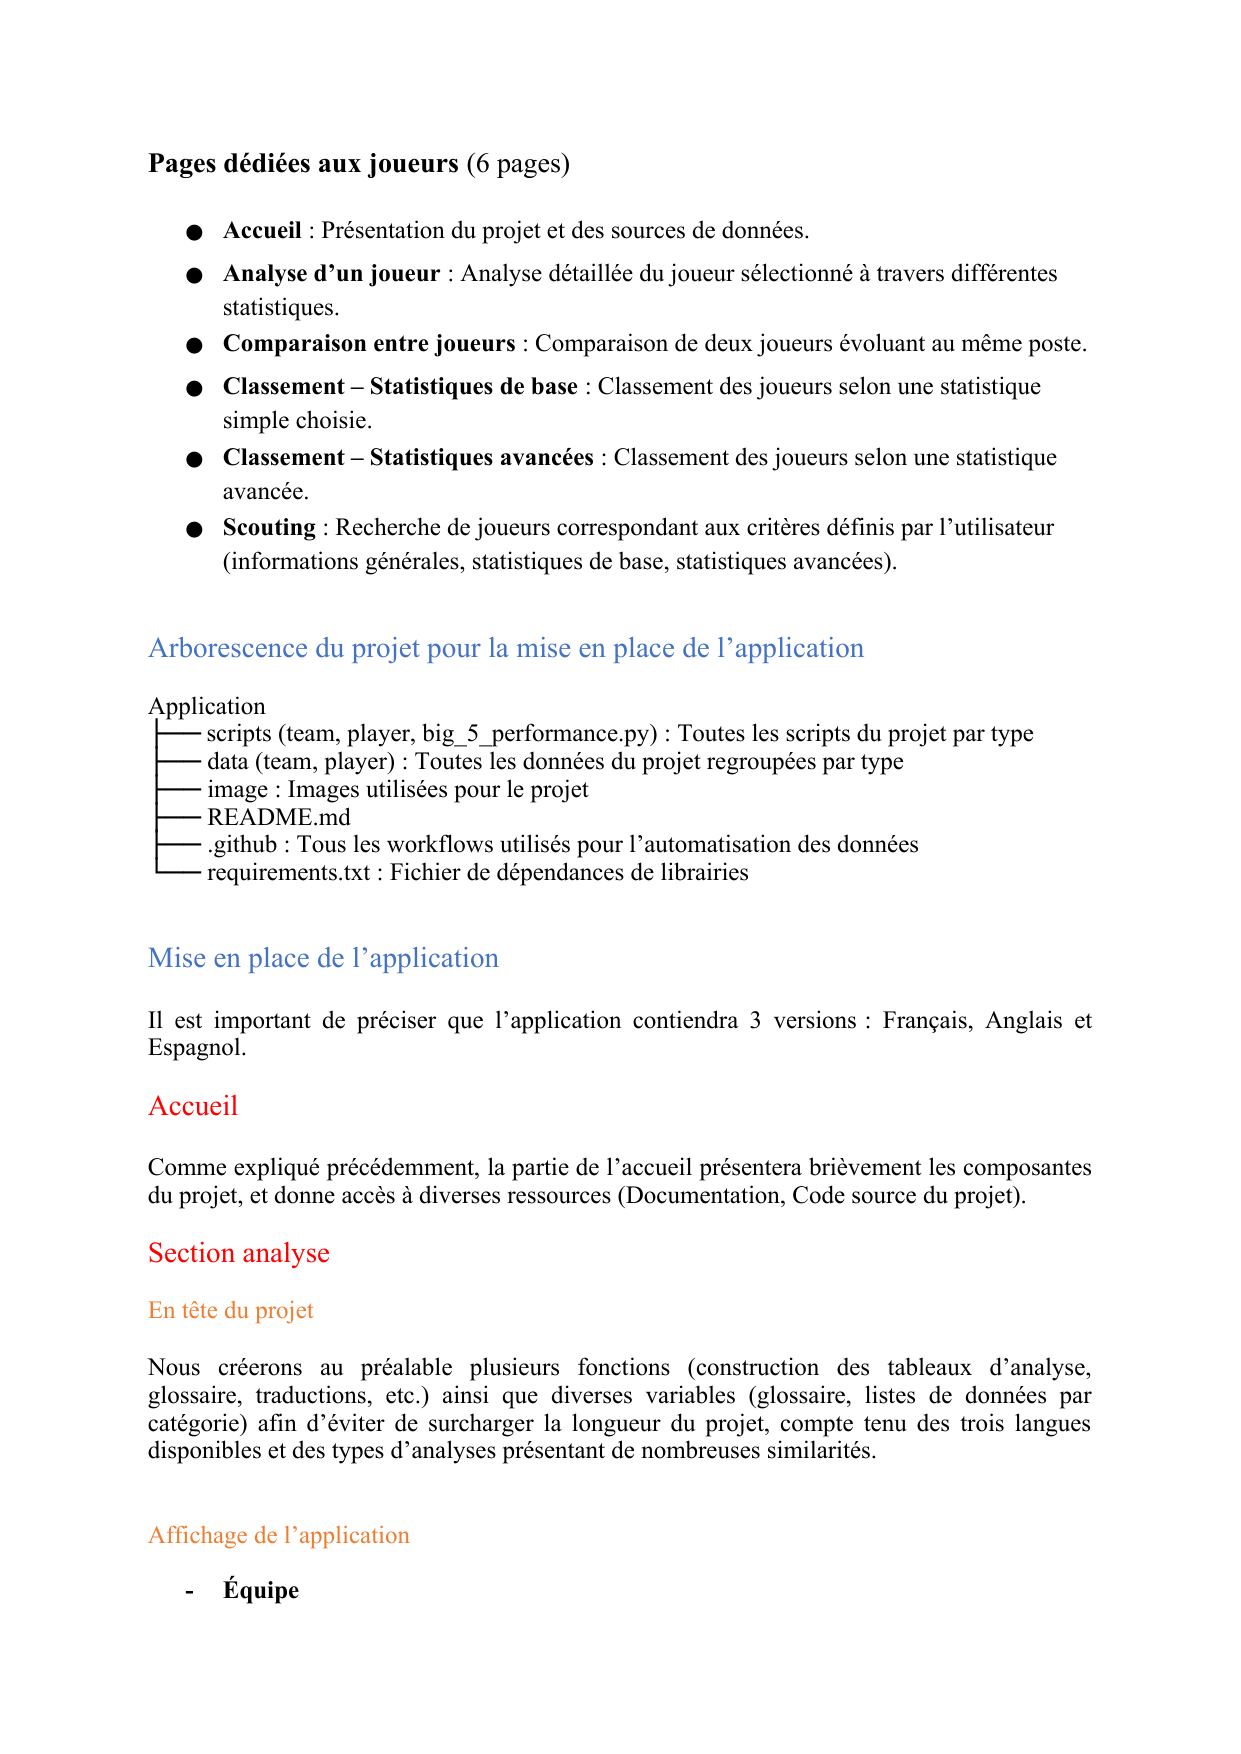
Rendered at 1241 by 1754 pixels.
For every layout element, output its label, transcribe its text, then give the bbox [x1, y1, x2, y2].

list Classement – Statistiques de base : Classement des joueurs selon une statistique simple choisie. [185, 364, 1093, 434]
text Nous créerons au préalable plusieurs fonctions (construction des tableaux d’analyse, glossaire, traductions, etc.) ainsi que diverses variables (glossaire, listes de données par catégorie) afin d’éviter de surcharger la longueur du projet, compte tenu des trois langues disponibles et des types d’analyses présentant de nombreuses similarités. [148, 1353, 1093, 1464]
text ├── README.md [157, 803, 1093, 830]
text Accueil [148, 1089, 1093, 1121]
text Comme expliqué précédemment, la partie de l’accueil présentera brièvement les composantes du projet, et donne accès à diverses ressources (Documentation, Code source du projet). [148, 1153, 1093, 1209]
text Arborescence du projet pour la mise en place de l’application [148, 632, 1093, 664]
text Il est important de préciser que l’application contiendra 3 versions : Français, Anglais et Espagnol. [148, 1006, 1093, 1061]
text Pages dédiées aux joueurs (6 pages) [148, 148, 1093, 179]
text ├── scripts (team, player, big_5_performance.py) : Toutes les scripts du projet par type [157, 719, 1093, 747]
text ├── data (team, player) : Toutes les données du projet regroupées par type [157, 747, 1093, 775]
list Scouting : Recherche de joueurs correspondant aux critères définis par l’utilisateur (informations générales, statistiques de base, statistiques avancées). [185, 504, 1093, 575]
list Équipe [185, 1577, 1093, 1604]
text Application [148, 692, 1093, 719]
text └── requirements.txt : Fichier de dépendances de librairies [148, 858, 1093, 886]
text Section analyse [148, 1237, 1093, 1269]
text ├── image : Images utilisées pour le projet [157, 775, 1093, 803]
list Comparaison entre joueurs : Comparaison de deux joueurs évoluant au même poste. [185, 321, 1093, 364]
text Mise en place de l’application [148, 941, 1093, 973]
text ├── .github : Tous les workflows utilisés pour l’automatisation des données [157, 830, 1093, 858]
list Analyse d’un joueur : Analyse détaillée du joueur sélectionné à travers différentes statistiques. [185, 251, 1093, 321]
list Accueil : Présentation du projet et des sources de données. [185, 208, 1093, 251]
text En tête du projet [148, 1297, 1093, 1324]
list Classement – Statistiques avancées : Classement des joueurs selon une statistique avancée. [185, 434, 1093, 504]
text Affichage de l’application [148, 1521, 1093, 1549]
